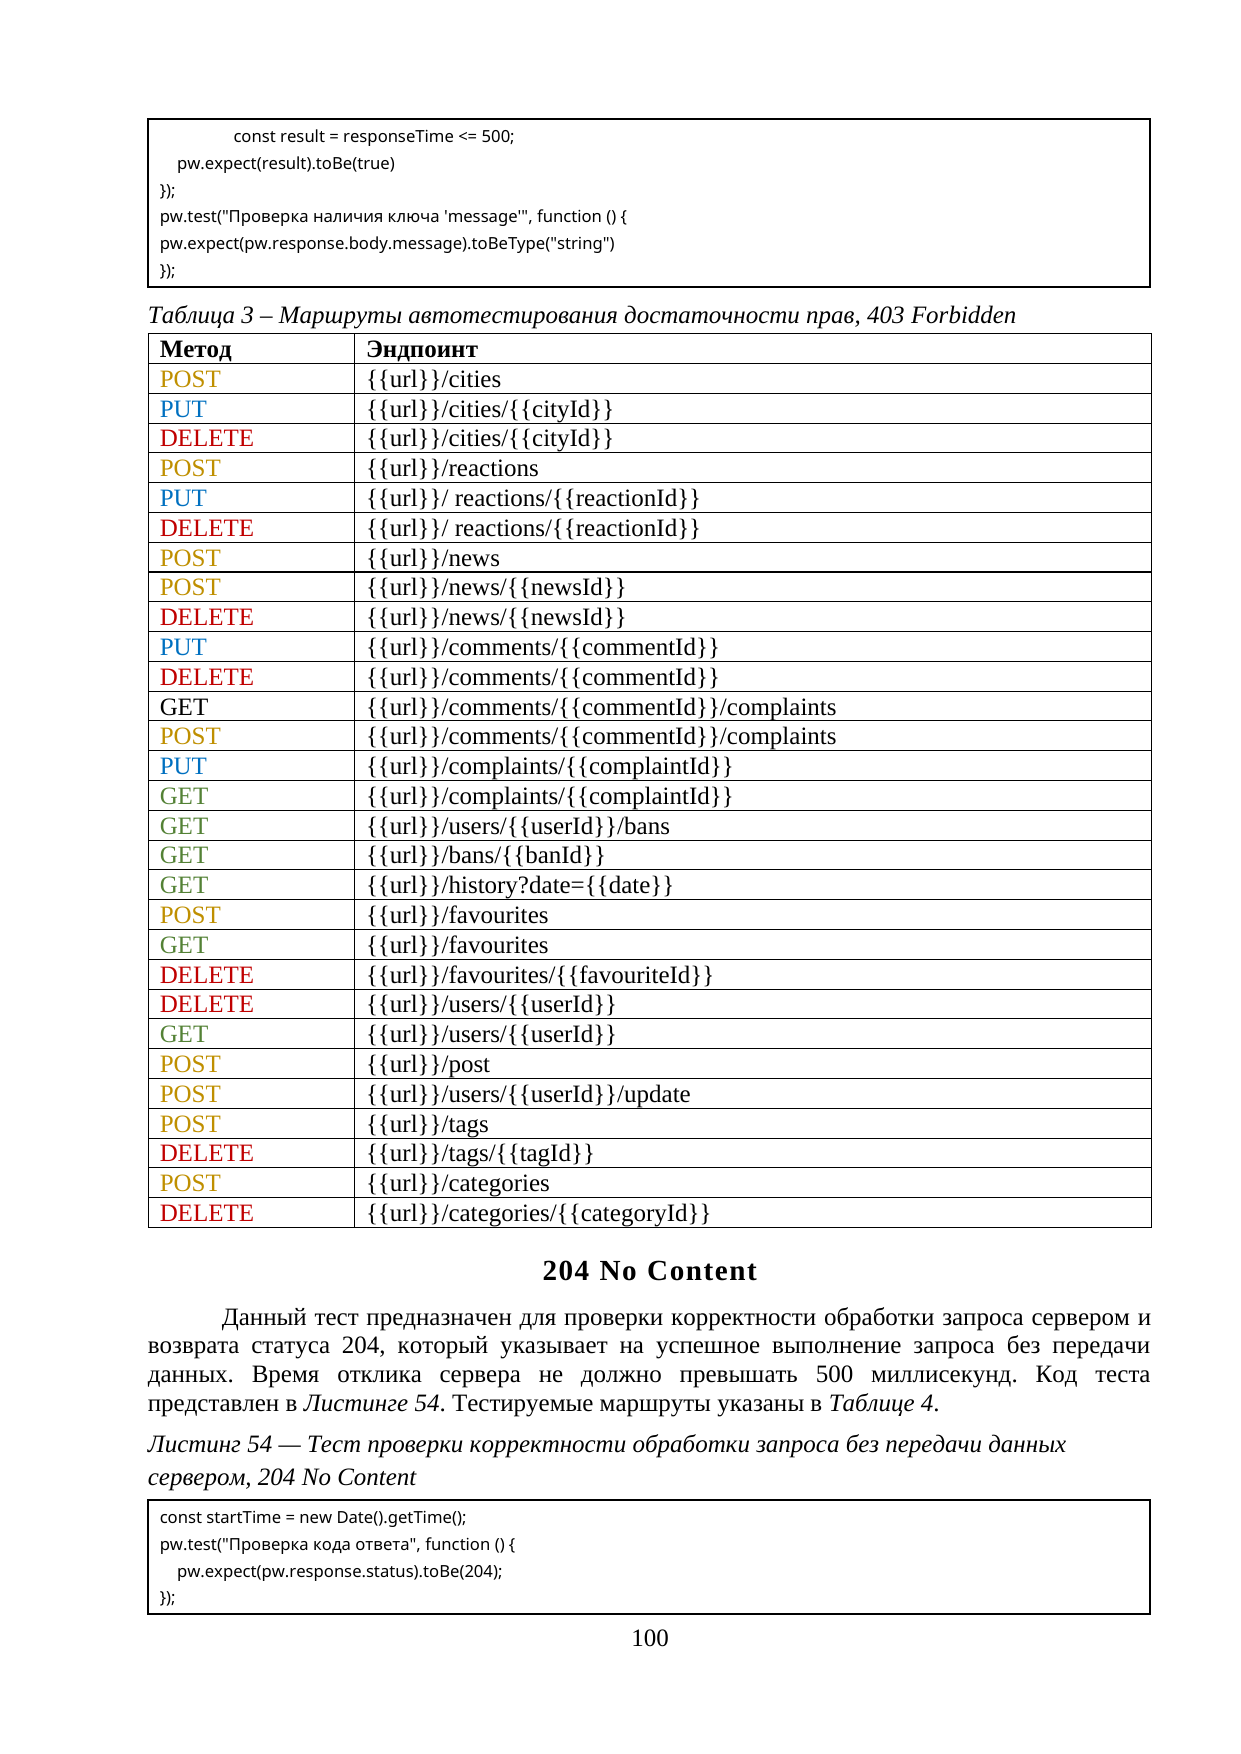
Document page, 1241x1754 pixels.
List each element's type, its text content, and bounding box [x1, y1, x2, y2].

list Таблица 3 – Маршруты автотестирования достаточности прав, 403 Forbidden [148, 300, 1152, 329]
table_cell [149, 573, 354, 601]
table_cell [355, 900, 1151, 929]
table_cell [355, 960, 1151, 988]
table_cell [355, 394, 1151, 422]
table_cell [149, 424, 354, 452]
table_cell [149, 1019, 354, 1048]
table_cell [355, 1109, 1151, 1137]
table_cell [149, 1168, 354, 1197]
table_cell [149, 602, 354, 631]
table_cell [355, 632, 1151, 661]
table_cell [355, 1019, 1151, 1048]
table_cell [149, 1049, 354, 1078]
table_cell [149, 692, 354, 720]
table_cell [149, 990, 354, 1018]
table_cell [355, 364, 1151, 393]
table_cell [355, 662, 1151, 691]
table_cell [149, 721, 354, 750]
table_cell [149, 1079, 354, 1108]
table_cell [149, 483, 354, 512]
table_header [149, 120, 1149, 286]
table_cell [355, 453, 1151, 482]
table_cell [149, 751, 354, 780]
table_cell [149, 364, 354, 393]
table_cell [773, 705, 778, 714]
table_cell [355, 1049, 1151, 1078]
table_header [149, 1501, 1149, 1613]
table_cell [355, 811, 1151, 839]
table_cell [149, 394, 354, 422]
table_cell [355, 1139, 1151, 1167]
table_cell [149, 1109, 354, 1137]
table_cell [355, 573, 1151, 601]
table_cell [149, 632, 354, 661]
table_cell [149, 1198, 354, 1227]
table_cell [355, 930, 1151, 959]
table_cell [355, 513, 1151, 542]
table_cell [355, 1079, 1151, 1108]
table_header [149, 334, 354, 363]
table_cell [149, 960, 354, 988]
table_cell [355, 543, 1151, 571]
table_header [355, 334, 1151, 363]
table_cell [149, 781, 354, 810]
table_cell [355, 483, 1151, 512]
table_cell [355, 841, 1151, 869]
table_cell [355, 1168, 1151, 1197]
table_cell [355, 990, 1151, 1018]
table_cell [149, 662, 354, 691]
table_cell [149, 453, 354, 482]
subtitle 204 No Content [148, 1253, 1152, 1286]
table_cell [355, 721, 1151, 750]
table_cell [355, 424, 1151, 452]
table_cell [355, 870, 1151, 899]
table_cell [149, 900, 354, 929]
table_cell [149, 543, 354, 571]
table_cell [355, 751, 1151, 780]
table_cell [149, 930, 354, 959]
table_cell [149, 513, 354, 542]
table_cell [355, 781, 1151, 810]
text Данный тест предназначен для проверки корректности обработки запроса сервером и возврата статуса 204, который указывает на успешное выполнение запроса без передачи данных. Время отклика сервера не должно превышать 500 миллисекунд. Код теста представлен в Листинге 54. Тестируемые маршруты указаны в Таблице 4. [148, 1302, 1152, 1417]
list Листинг 54 — Тест проверки корректности обработки запроса без передачи данных сервером, 204 No Content [148, 1429, 1152, 1491]
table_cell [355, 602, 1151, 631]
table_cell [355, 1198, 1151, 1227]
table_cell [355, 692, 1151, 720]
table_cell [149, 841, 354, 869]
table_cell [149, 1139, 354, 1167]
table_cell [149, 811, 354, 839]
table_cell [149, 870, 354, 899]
